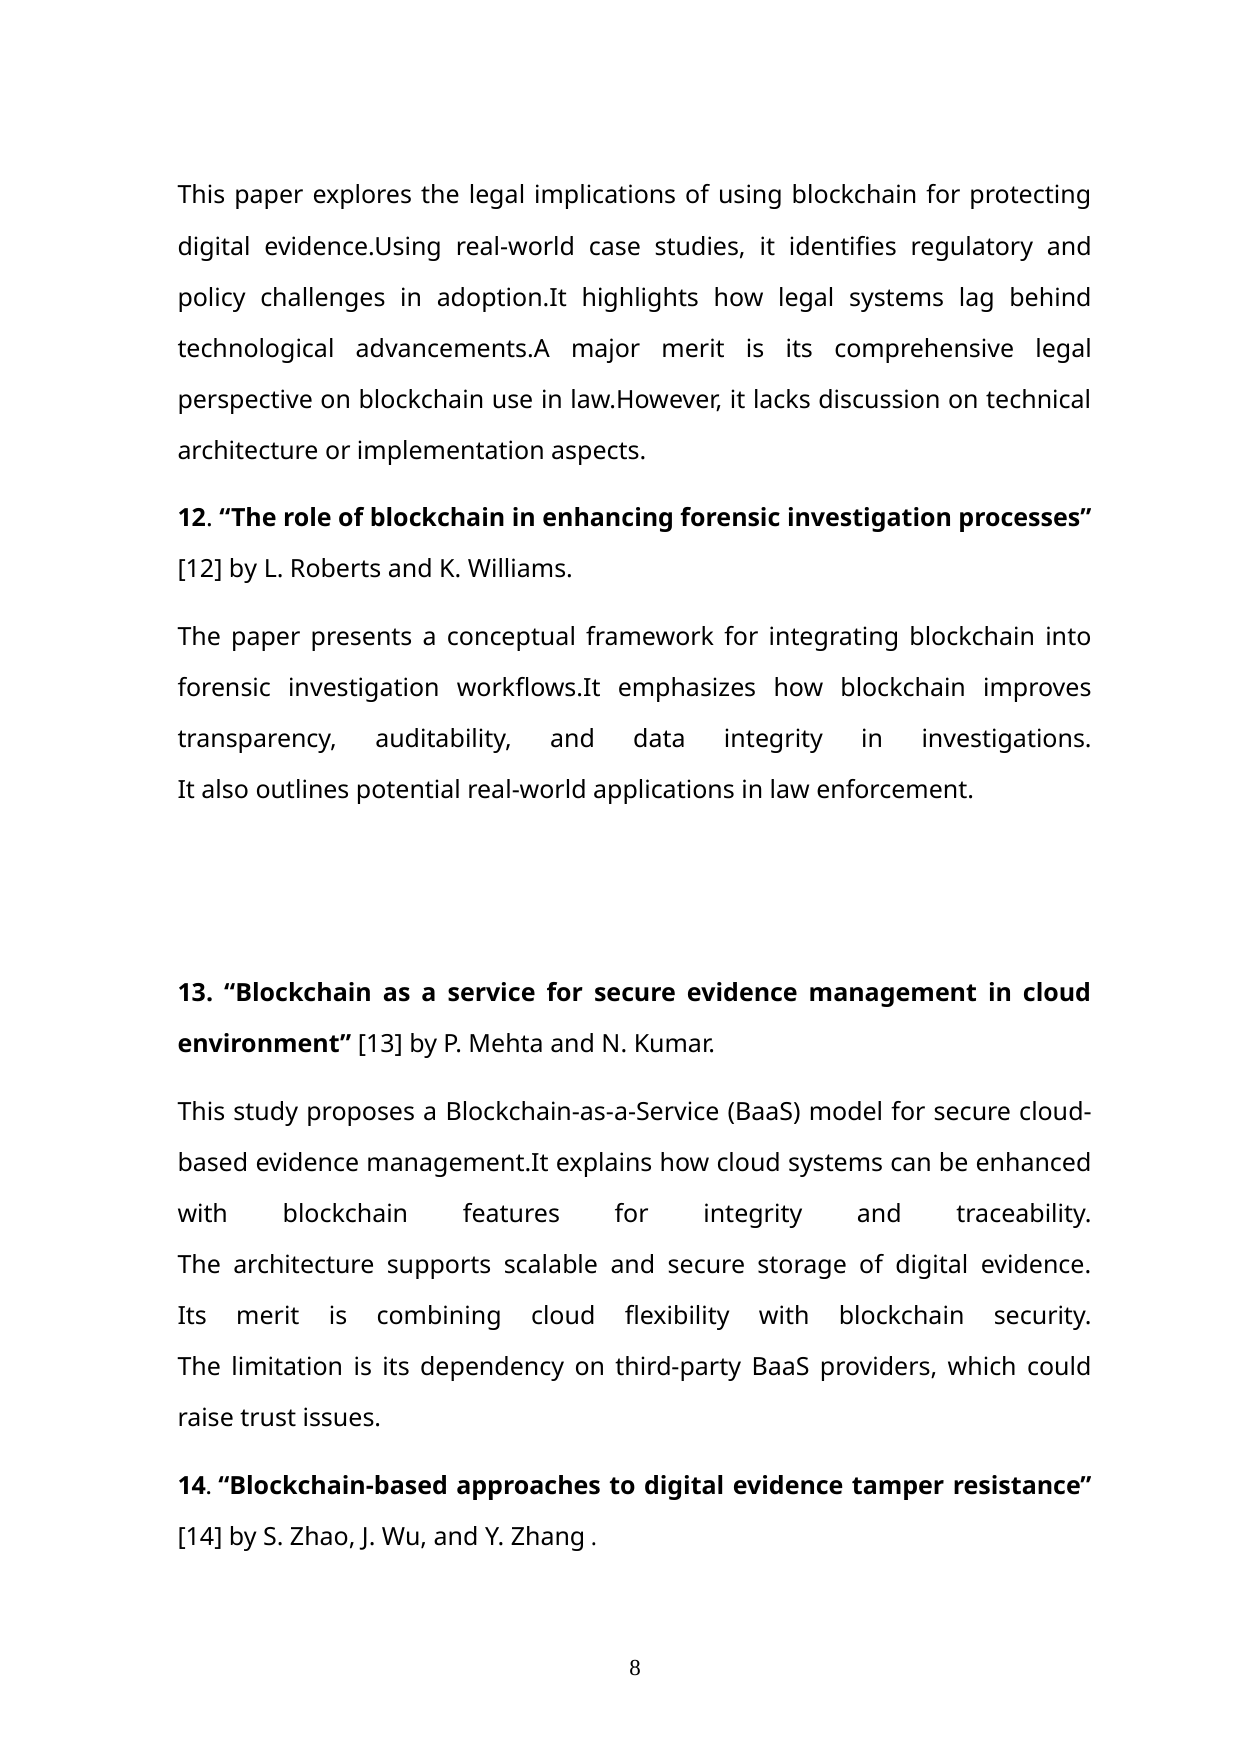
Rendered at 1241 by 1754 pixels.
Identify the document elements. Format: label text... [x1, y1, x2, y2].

text 12. “The role of blockchain in enhancing forensic investigation processes” [12] by L. Roberts and K. Williams. [177, 500, 1092, 585]
text 13. “Blockchain as a service for secure evidence management in cloud environment” [13] by P. Mehta and N. Kumar. [177, 975, 1092, 1060]
text The paper presents a conceptual framework for integrating blockchain into forensic investigation workflows.It emphasizes how blockchain improves transparency, auditability, and data integrity in investigations. It also outlines potential real-world applications in law enforcement. [177, 619, 1092, 806]
text This study proposes a Blockchain-as-a-Service (BaaS) model for secure cloud-based evidence management.It explains how cloud systems can be enhanced with blockchain features for integrity and traceability. The architecture supports scalable and secure storage of digital evidence. Its merit is combining cloud flexibility with blockchain security. The limitation is its dependency on third-party BaaS providers, which could raise trust issues. [177, 1094, 1092, 1434]
text This paper explores the legal implications of using blockchain for protecting digital evidence.Using real-world case studies, it identifies regulatory and policy challenges in adoption.It highlights how legal systems lag behind technological advancements.A major merit is its comprehensive legal perspective on blockchain use in law.However, it lacks discussion on technical architecture or implementation aspects. [177, 177, 1092, 466]
text 14. “Blockchain-based approaches to digital evidence tamper resistance” [14] by S. Zhao, J. Wu, and Y. Zhang . [177, 1468, 1092, 1553]
